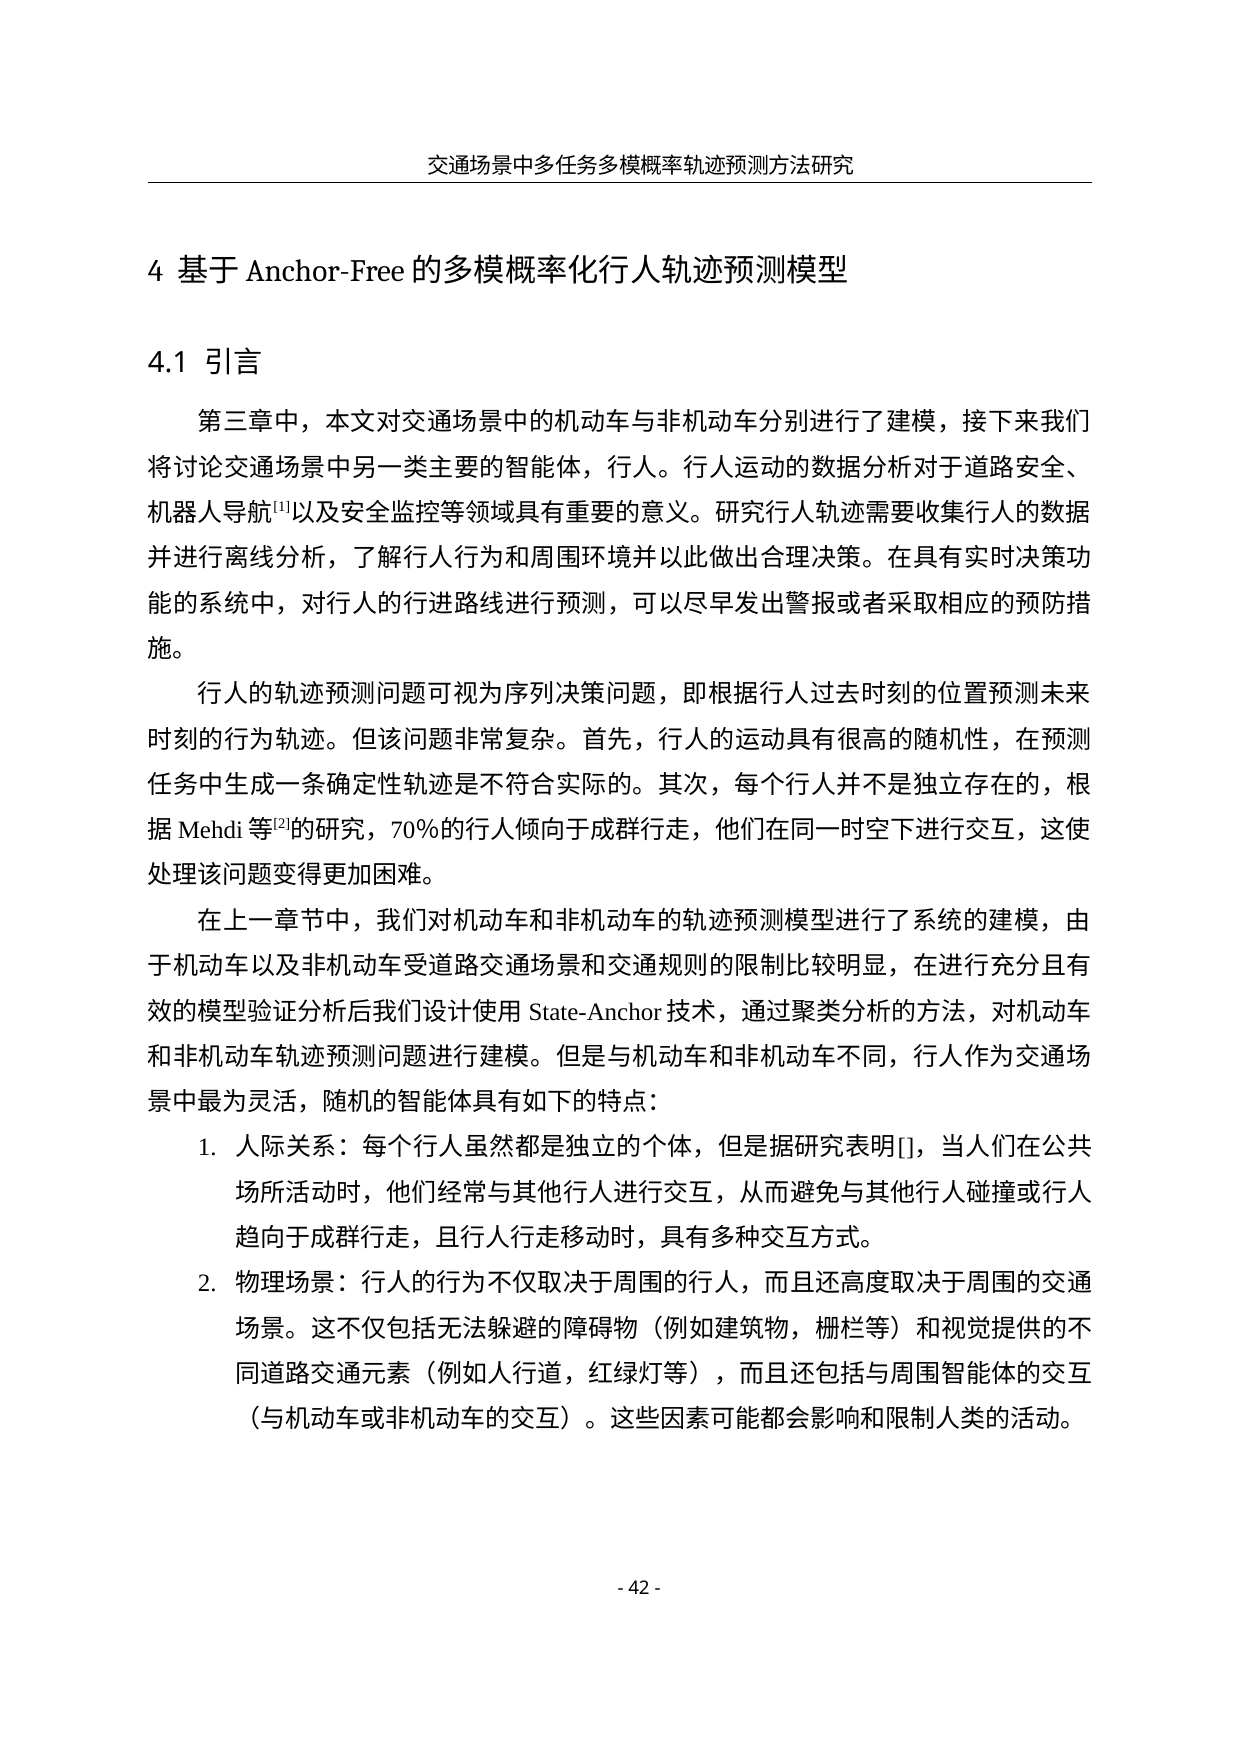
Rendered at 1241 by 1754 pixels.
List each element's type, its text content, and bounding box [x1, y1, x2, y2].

list 物理场景：行人的行为不仅取决于周围的行人，而且还高度取决于周围的交通场景。这不仅包括无法躲避的障碍物（例如建筑物，栅栏等）和视觉提供的不同道路交通元素（例如人行道，红绿灯等），而且还包括与周围智能体的交互（与机动车或非机动车的交互）。这些因素可能都会影响和限制人类的活动。 [198, 1263, 1092, 1435]
list 人际关系：每个行人虽然都是独立的个体，但是据研究表明[]，当人们在公共场所活动时，他们经常与其他行人进行交互，从而避免与其他行人碰撞或行人趋向于成群行走，且行人行走移动时，具有多种交互方式。 [198, 1127, 1092, 1254]
text 在上一章节中，我们对机动车和非机动车的轨迹预测模型进行了系统的建模，由于机动车以及非机动车受道路交通场景和交通规则的限制比较明显，在进行充分且有效的模型验证分析后我们设计使用State-Anchor技术，通过聚类分析的方法，对机动车和非机动车轨迹预测问题进行建模。但是与机动车和非机动车不同，行人作为交通场景中最为灵活，随机的智能体具有如下的特点： [148, 900, 1092, 1118]
text 4 基于Anchor-Free的多模概率化行人轨迹预测模型 [148, 246, 1092, 291]
text 行人的轨迹预测问题可视为序列决策问题，即根据行人过去时刻的位置预测未来时刻的行为轨迹。但该问题非常复杂。首先，行人的运动具有很高的随机性，在预测任务中生成一条确定性轨迹是不符合实际的。其次，每个行人并不是独立存在的，根据Mehdi等[2]的研究，70％的行人倾向于成群行走，他们在同一时空下进行交互，这使处理该问题变得更加困难。 [148, 674, 1092, 891]
text 第三章中，本文对交通场景中的机动车与非机动车分别进行了建模，接下来我们将讨论交通场景中另一类主要的智能体，行人。行人运动的数据分析对于道路安全、机器人导航[1]以及安全监控等领域具有重要的意义。研究行人轨迹需要收集行人的数据并进行离线分析，了解行人行为和周围环境并以此做出合理决策。在具有实时决策功能的系统中，对行人的行进路线进行预测，可以尽早发出警报或者采取相应的预防措施。 [148, 402, 1092, 665]
subtitle 4.1 引言 [148, 338, 1092, 381]
